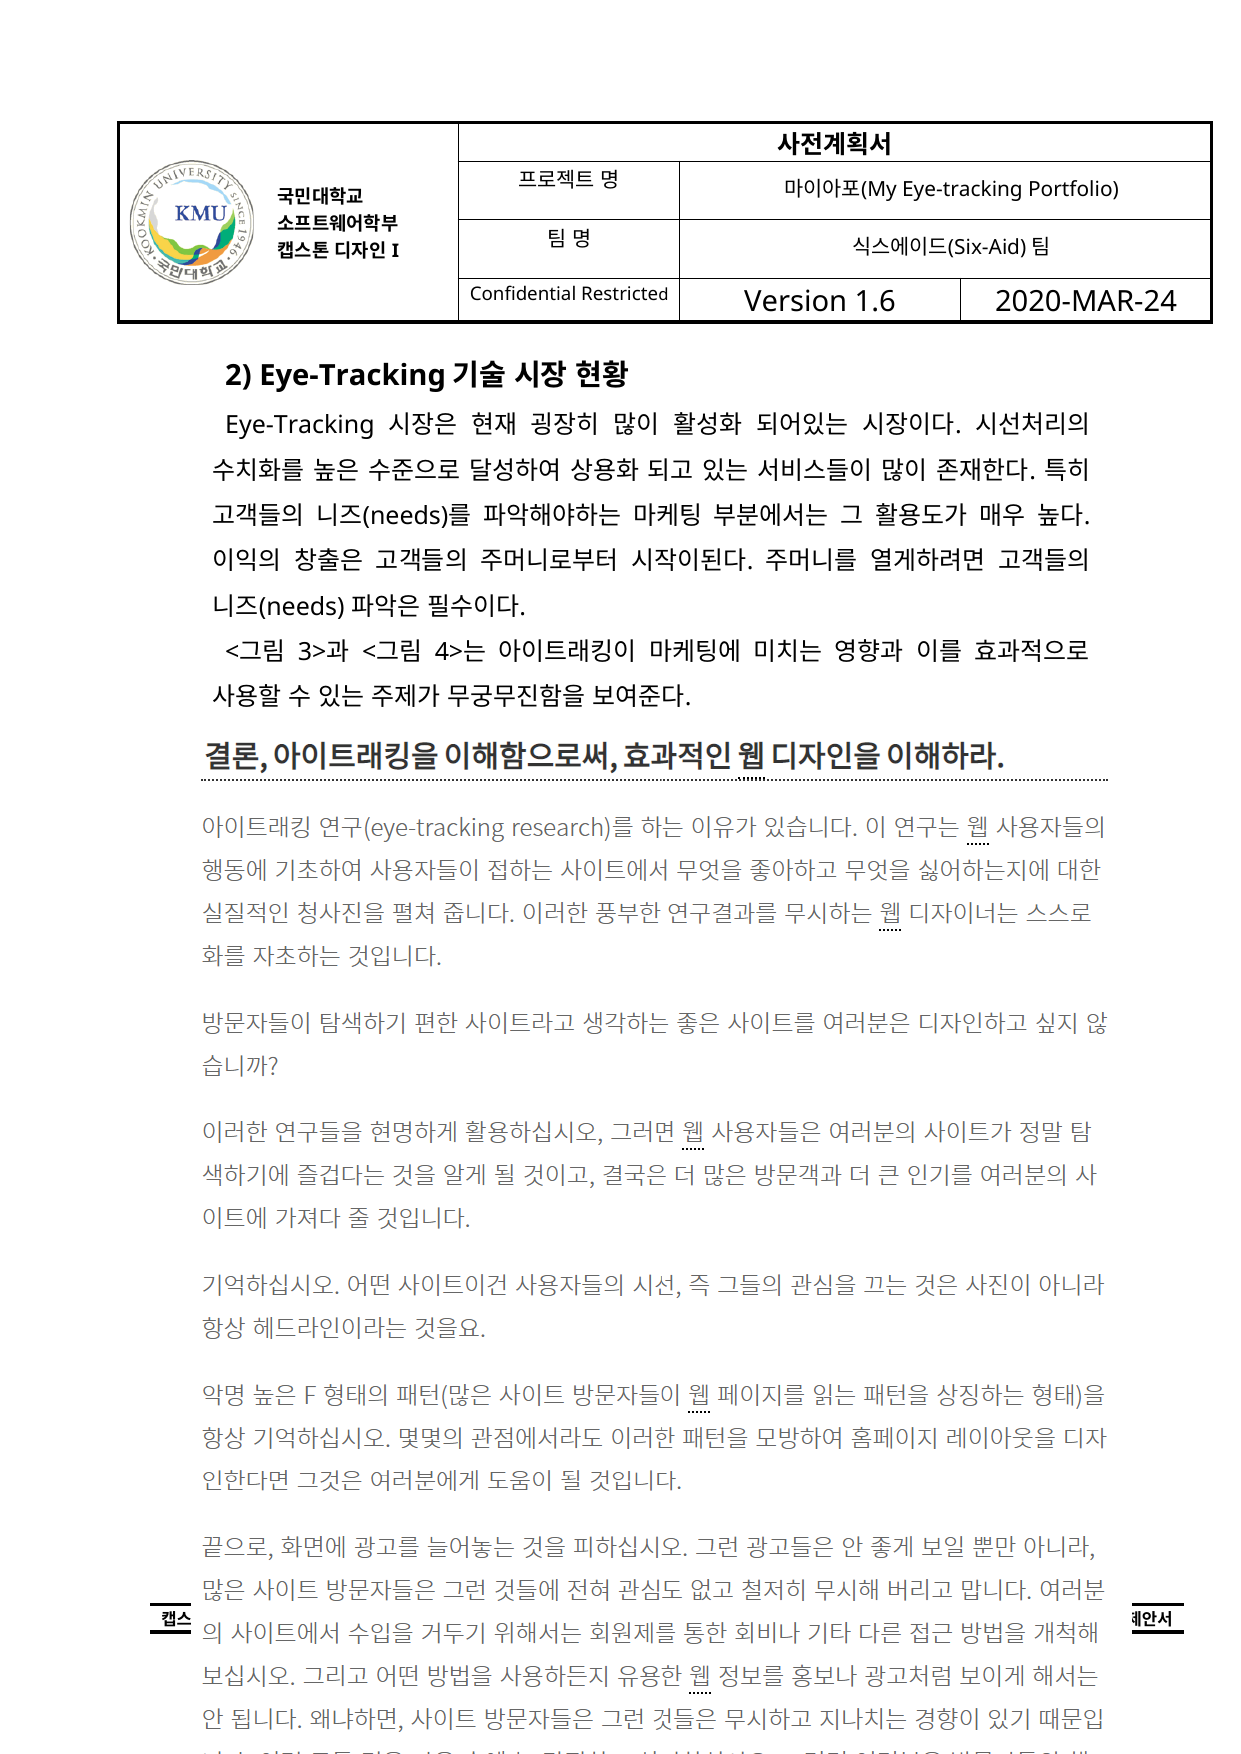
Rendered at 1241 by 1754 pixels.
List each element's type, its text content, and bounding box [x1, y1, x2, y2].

text Eye-Tracking 시장은 현재 굉장히 많이 활성화 되어있는 시장이다. 시선처리의 수치화를 높은 수준으로 달성하여 상용화 되고 있는 서비스들이 많이 존재한다. 특히 고객들의 니즈(needs)를 파악해야하는 마케팅 부분에서는 그 활용도가 매우 높다. 이익의 창출은 고객들의 주머니로부터 시작이된다. 주머니를 열게하려면 고객들의 니즈(needs) 파악은 필수이다. [212, 405, 1090, 622]
picture [191, 722, 1151, 1754]
text 2) Eye-Tracking기술 시장 현황 [150, 352, 1090, 394]
text <그림 3>과 <그림 4>는 아이트래킹이 마케팅에 미치는 영향과 이를 효과적으로 사용할 수 있는 주제가 무궁무진함을 보여준다. [212, 631, 1090, 713]
picture [129, 160, 254, 285]
